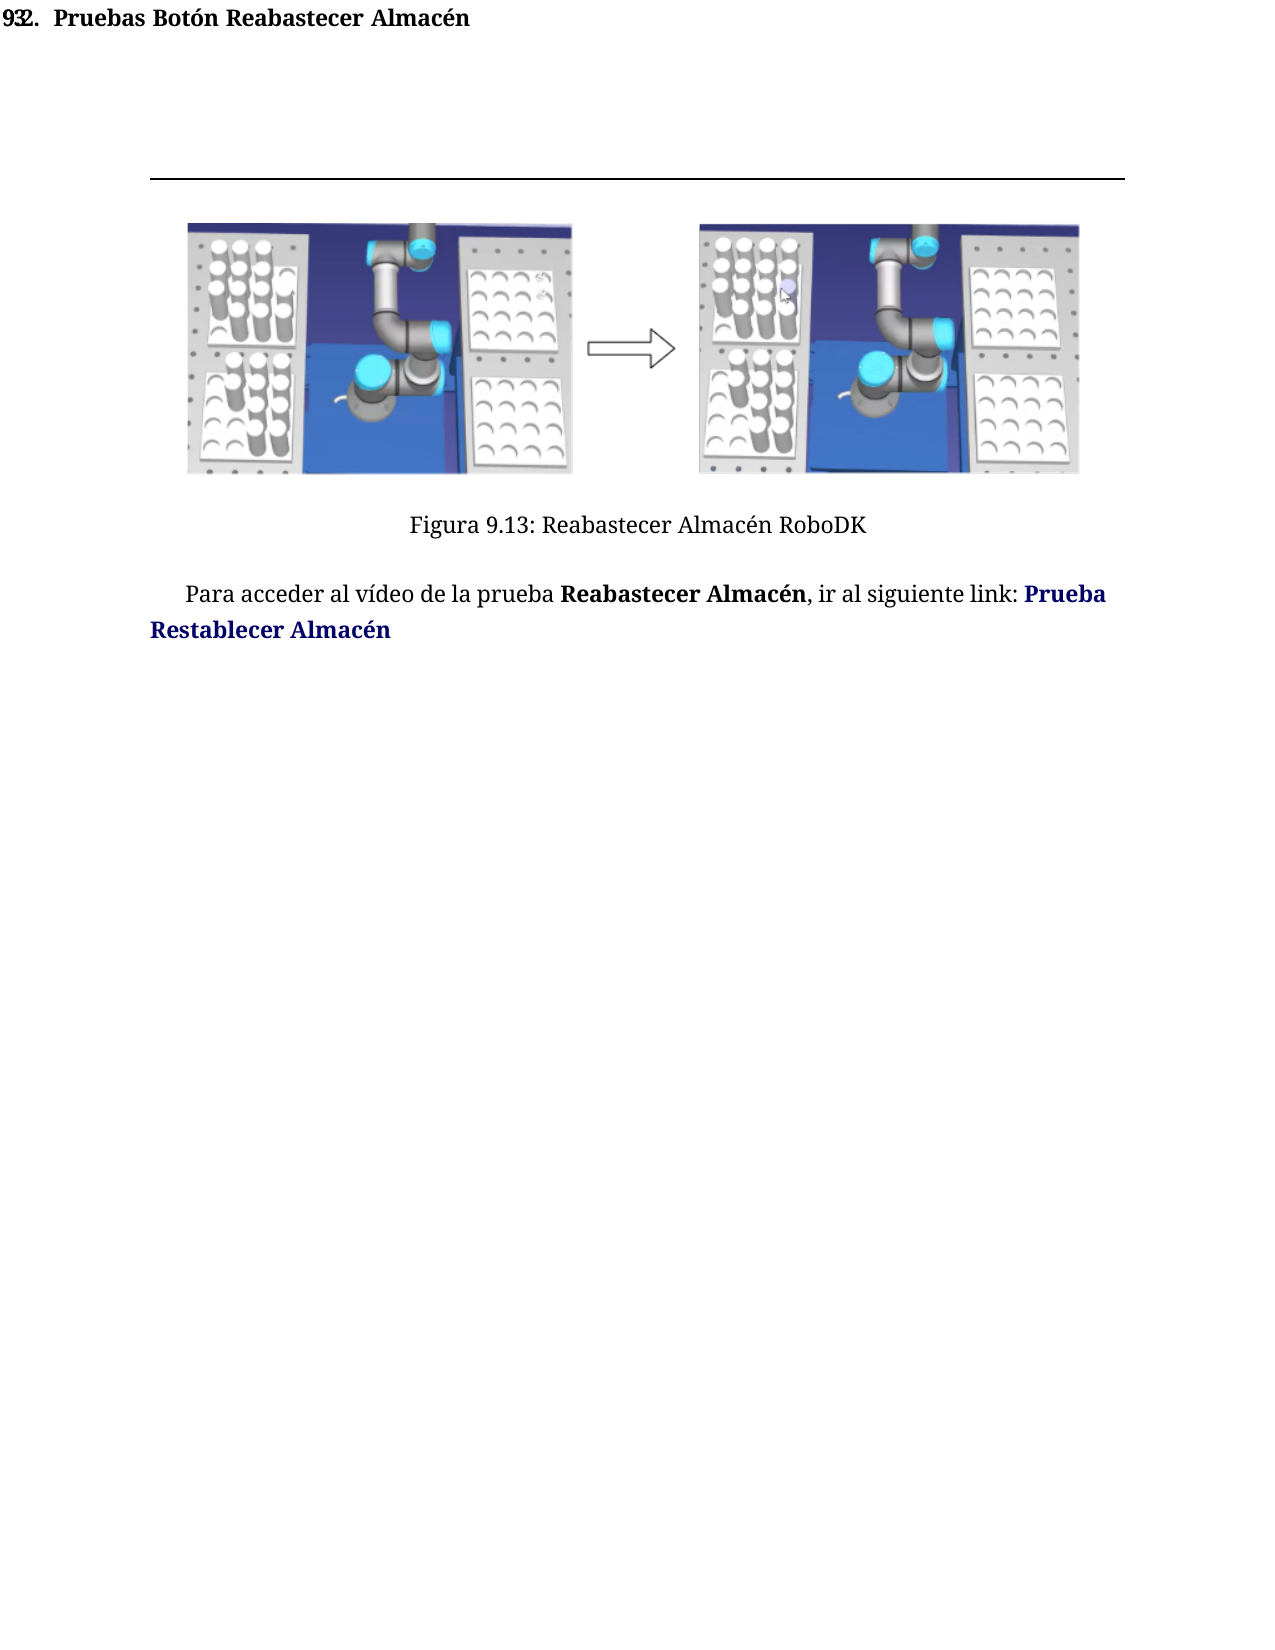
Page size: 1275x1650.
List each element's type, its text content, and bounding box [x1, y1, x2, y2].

text Para acceder al vídeo de la prueba Reabastecer Almacén, ir al siguiente link: Prueba Restablecer Almacén [150, 578, 1167, 645]
text Figura 9.13: Reabastecer Almacén RoboDK [141, 509, 1134, 540]
picture [187, 223, 1080, 475]
